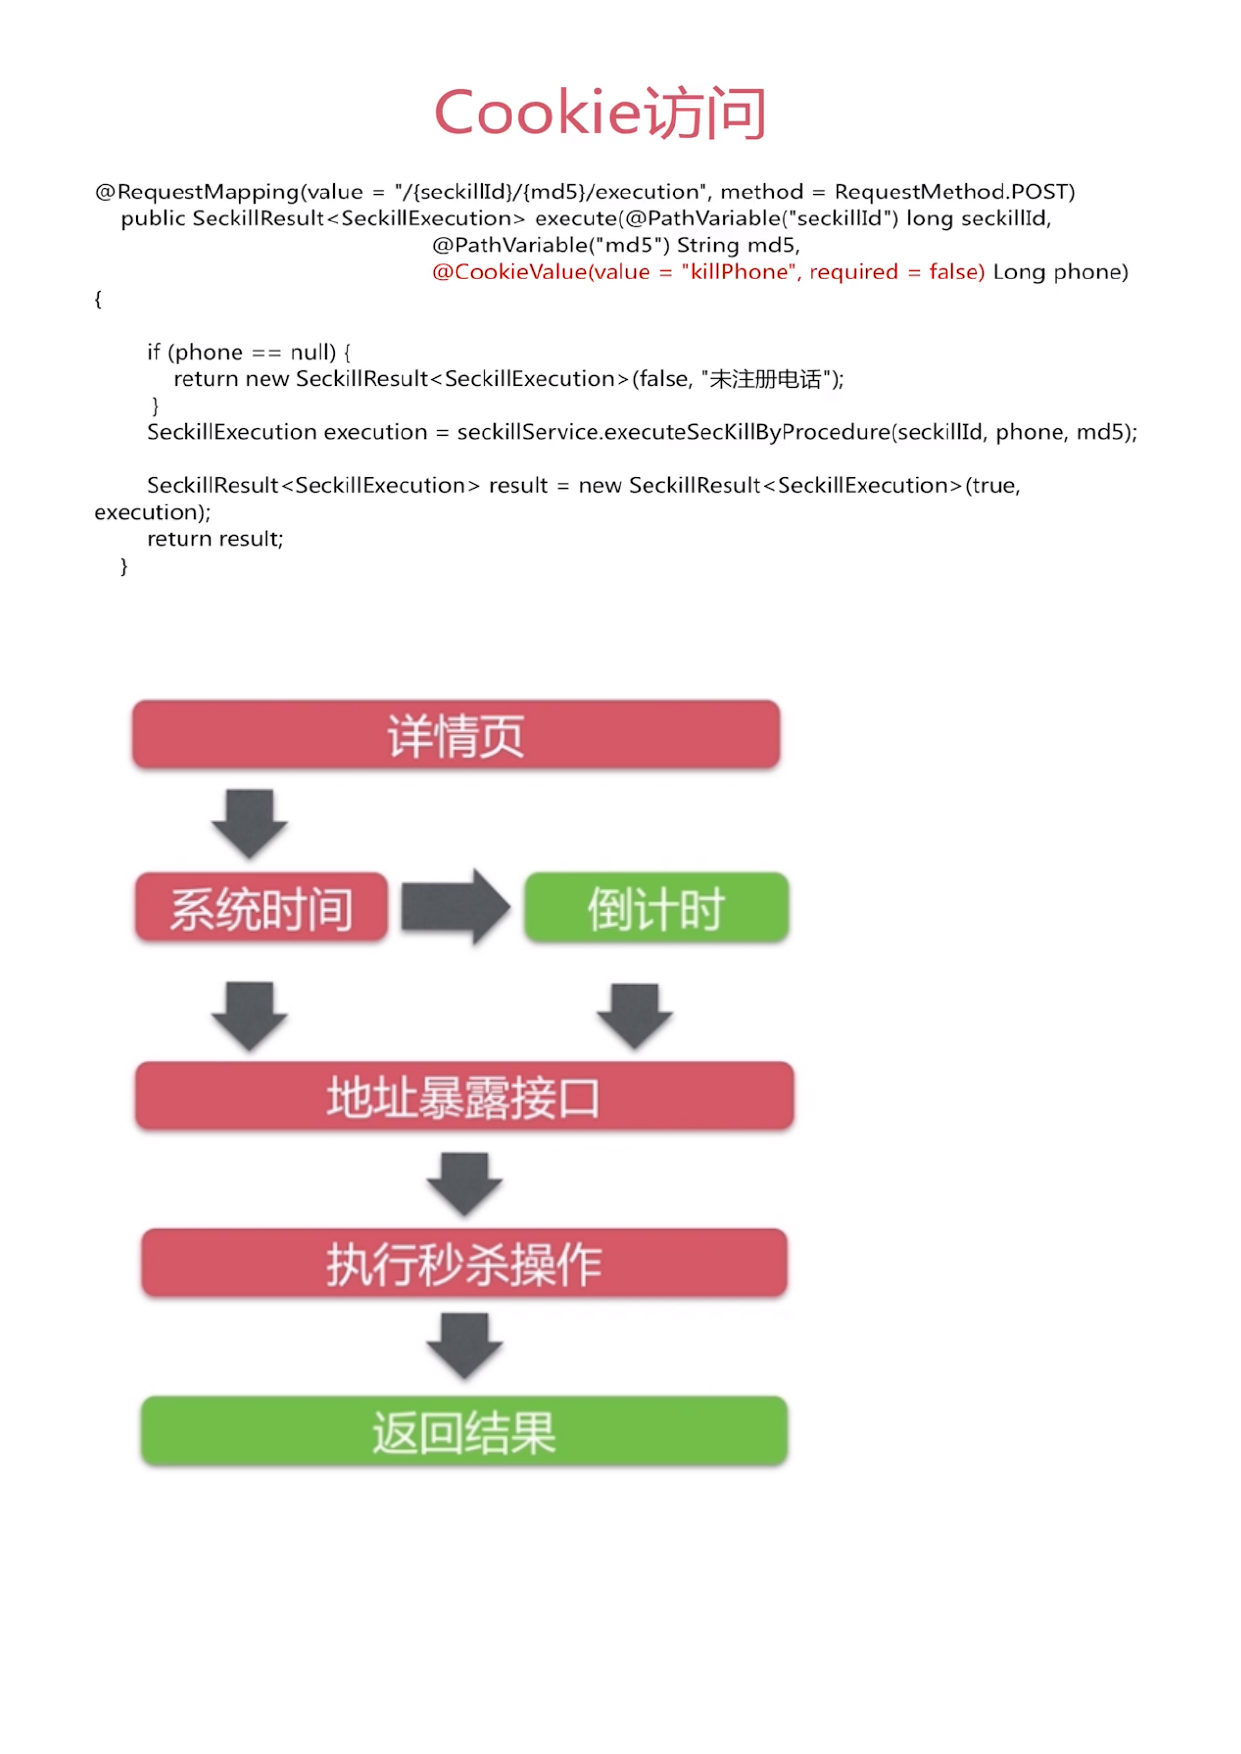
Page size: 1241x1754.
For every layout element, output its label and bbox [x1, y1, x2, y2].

picture [75, 600, 808, 1531]
picture [75, 80, 1166, 590]
